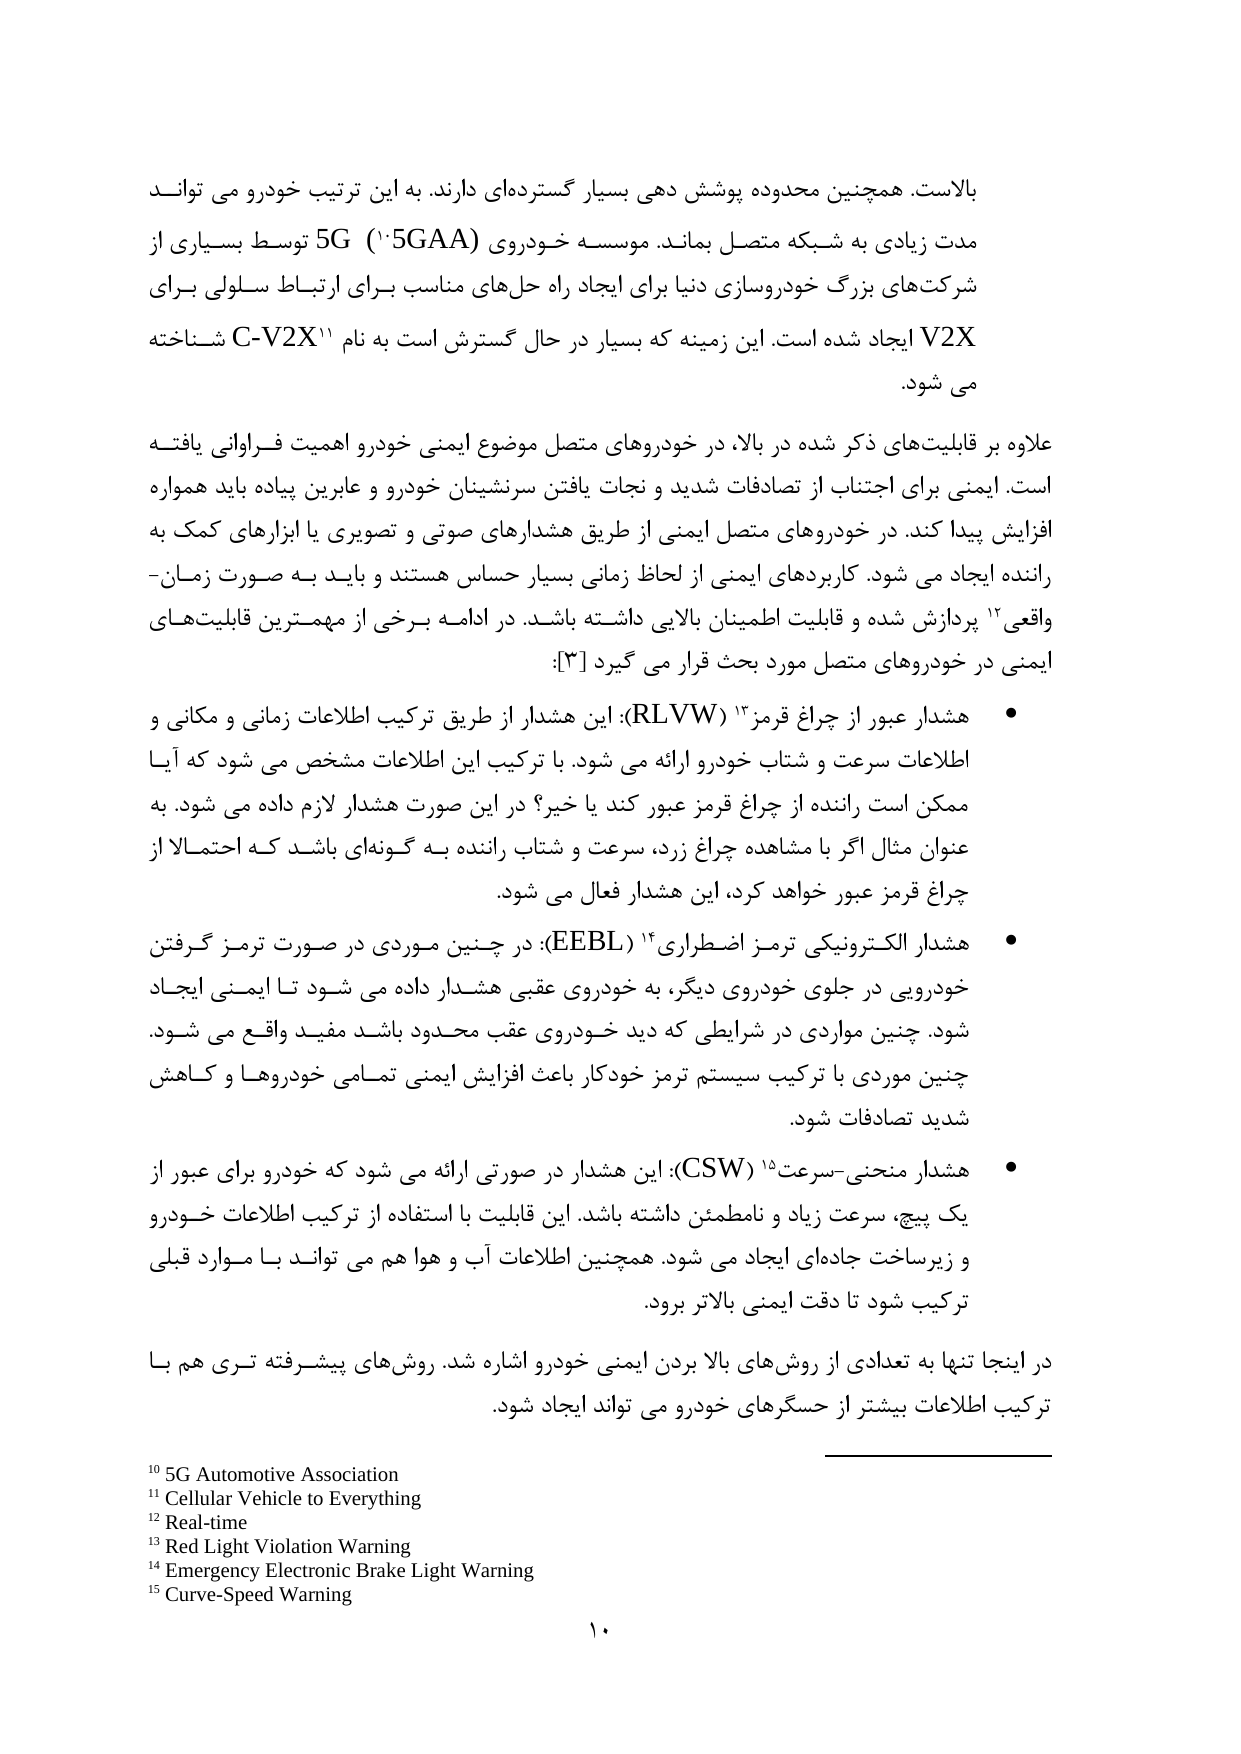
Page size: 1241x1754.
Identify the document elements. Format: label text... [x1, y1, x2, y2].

list هشدار الکترونیکی ترمز اضطراری (EEBL): در چنین موردی در صورت ترمز گرفتن خودرویی در جلوی خودروی دیگر، به خودروی عقبی هشدار داده می شود تا ایمنی ایجاد شود. چنین مواردی در شرایطی که دید خودروی عقب محدود باشد مفید واقع می شود. چنین موردی با ترکیب سیستم ترمز خودکار باعث افزایش ایمنی تمامی خودروها و کاهش شدید تصادفات شود. [148, 923, 1006, 1135]
list هشدار عبور از چراغ قرمز (RLVW): این هشدار از طریق ترکیب اطلاعات زمانی و مکانی و اطلاعات سرعت و شتاب خودرو ارائه می شود. با ترکیب این اطلاعات مشخص می شود که آیا ممکن است راننده از چراغ قرمز عبور کند یا خیر؟ در این صورت هشدار لازم داده می شود. به عنوان مثال اگر با مشاهده چراغ زرد، سرعت و شتاب راننده به گونه‌ای باشد که احتمالا از چراغ قرمز عبور خواهد کرد، این هشدار فعال می شود. [148, 696, 1006, 908]
text علاوه بر قابلیت‌های ذکر شده در بالا، در خودروهای متصل موضوع ایمنی خودرو اهمیت فراوانی یافته است. ایمنی برای اجتناب از تصادفات شدید و نجات یافتن سرنشینان خودرو و عابرین پیاده باید همواره افزایش پیدا کند. در خودرو‌های متصل ایمنی از طریق هشدارهای صوتی و تصویری یا ابزارهای کمک به راننده ایجاد می شود. کاربردهای ایمنی از لحاظ زمانی بسیار حساس هستند و باید به صورت زمان-واقعی پردازش شده و قابلیت اطمینان بالایی داشته باشد. در ادامه برخی از مهمترین قابلیت‌های ایمنی در خودروهای متصل مورد بحث قرار می گیرد: [148, 431, 1051, 681]
list هشدار منحنی-سرعت (CSW): این هشدار در صورتی ارائه می شود که خودرو برای عبور از یک پیچ، سرعت زیاد و نامطمئن داشته باشد. این قابلیت با استفاده از ترکیب اطلاعات خودرو و زیرساخت جاده‌ای ایجاد می شود. همچنین اطلاعات آب و هوا هم می تواند با موارد قبلی ترکیب شود تا دقت ایمنی بالاتر برود. [148, 1150, 1006, 1318]
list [148, 177, 1014, 400]
text در اینجا تنها به تعدادی از روش‌های بالا بردن ایمنی خودرو اشاره شد. روش‌های پیشرفته تری هم با ترکیب اطلاعات بیشتر از حسگرهای خودرو می تواند ایجاد شود. [148, 1350, 1051, 1423]
